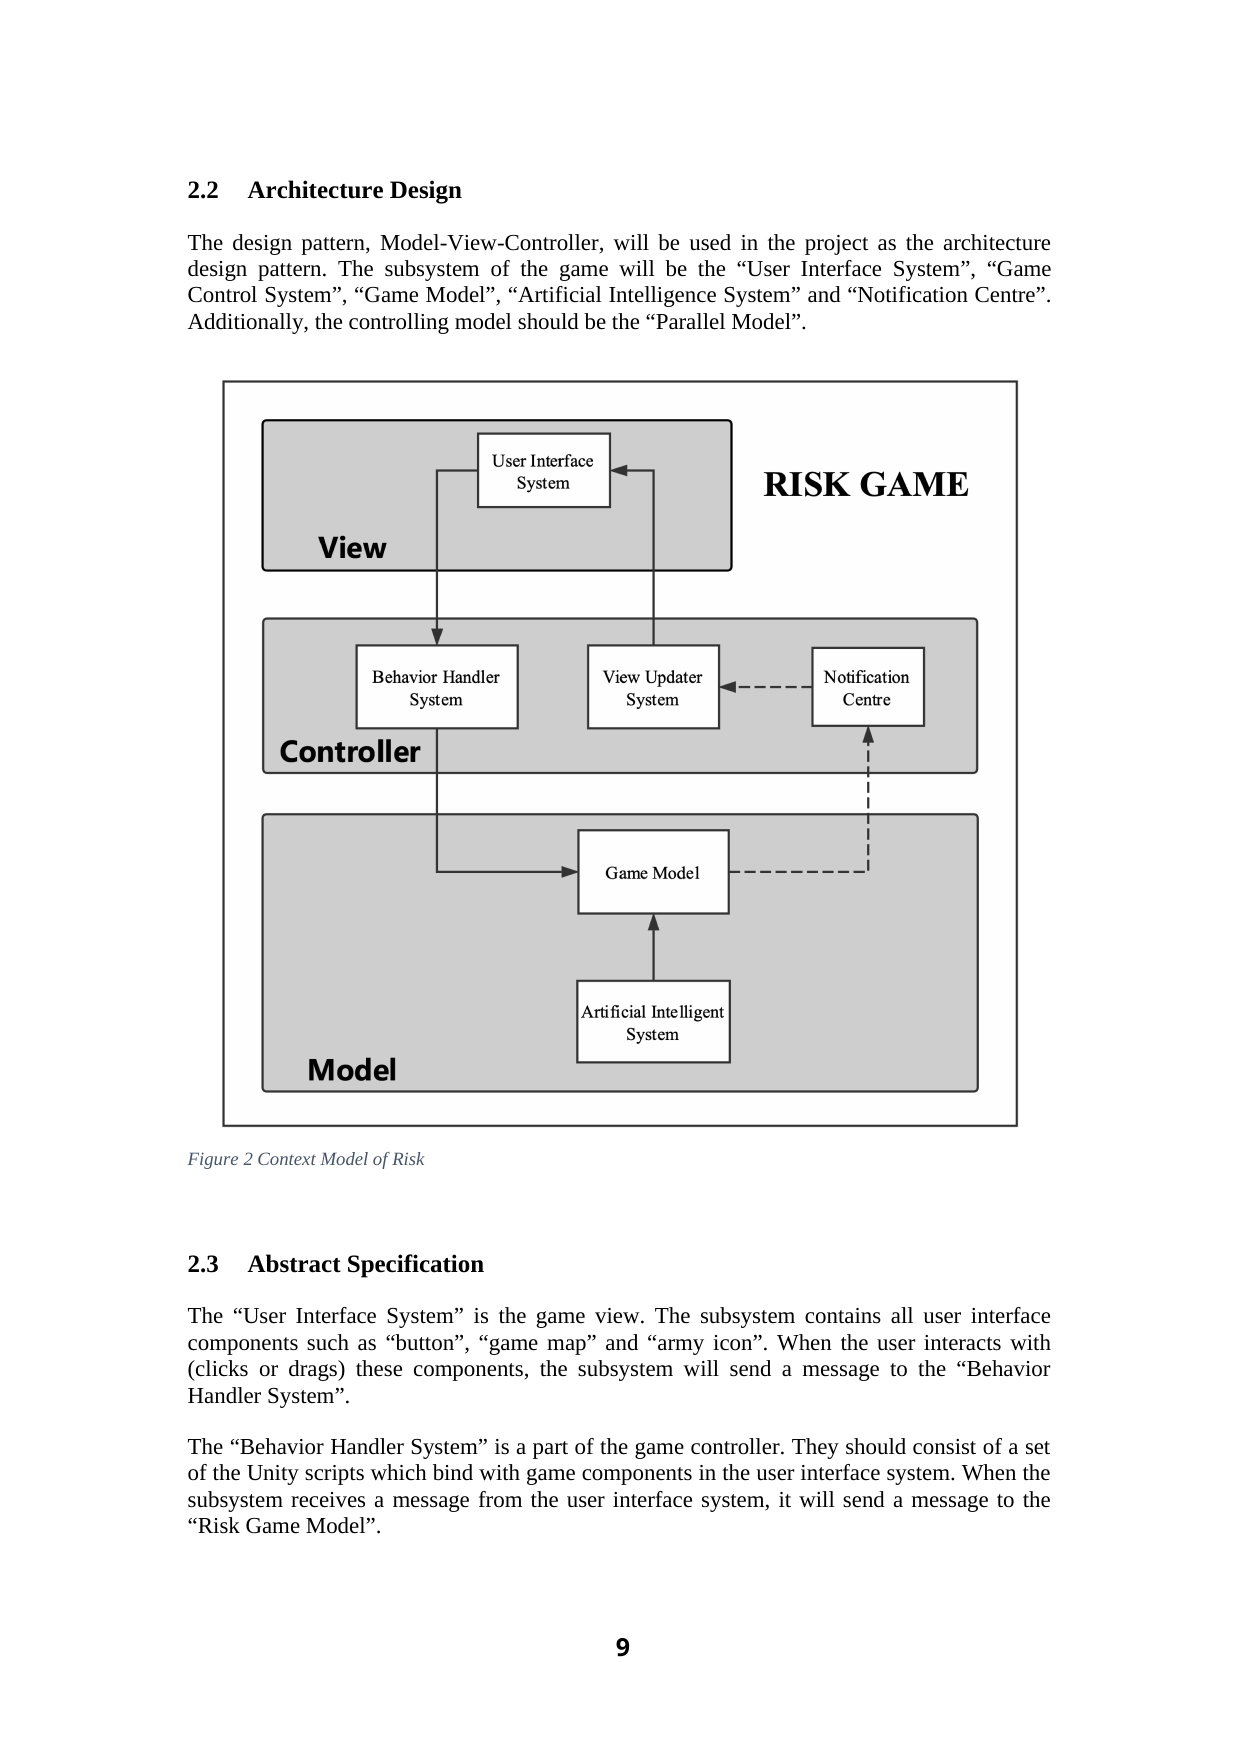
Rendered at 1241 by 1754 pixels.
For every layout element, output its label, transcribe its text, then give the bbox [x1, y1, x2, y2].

picture [201, 359, 1039, 1148]
text Figure 2 Context Model of Risk [187, 1148, 1053, 1169]
text The “Behavior Handler System” is a part of the game controller. They should consist of a set of the Unity scripts which bind with game components in the user interface system. When the subsystem receives a message from the user interface system, it will send a message to the “Risk Game Model”. [187, 1433, 1053, 1538]
list 2.2 Architecture Design [187, 175, 1053, 204]
list 2.3 Abstract Specification [187, 1249, 1053, 1278]
text The “User Interface System” is the game view. The subsystem contains all user interface components such as “button”, “game map” and “army icon”. When the user interacts with (clicks or drags) these components, the subsystem will send a message to the “Behavior Handler System”. [187, 1303, 1053, 1408]
text The design pattern, Model-View-Controller, will be used in the project as the architecture design pattern. The subsystem of the game will be the “User Interface System”, “Game Control System”, “Game Model”, “Artificial Intelligence System” and “Notification Centre”. Additionally, the controlling model should be the “Parallel Model”. [187, 229, 1053, 334]
